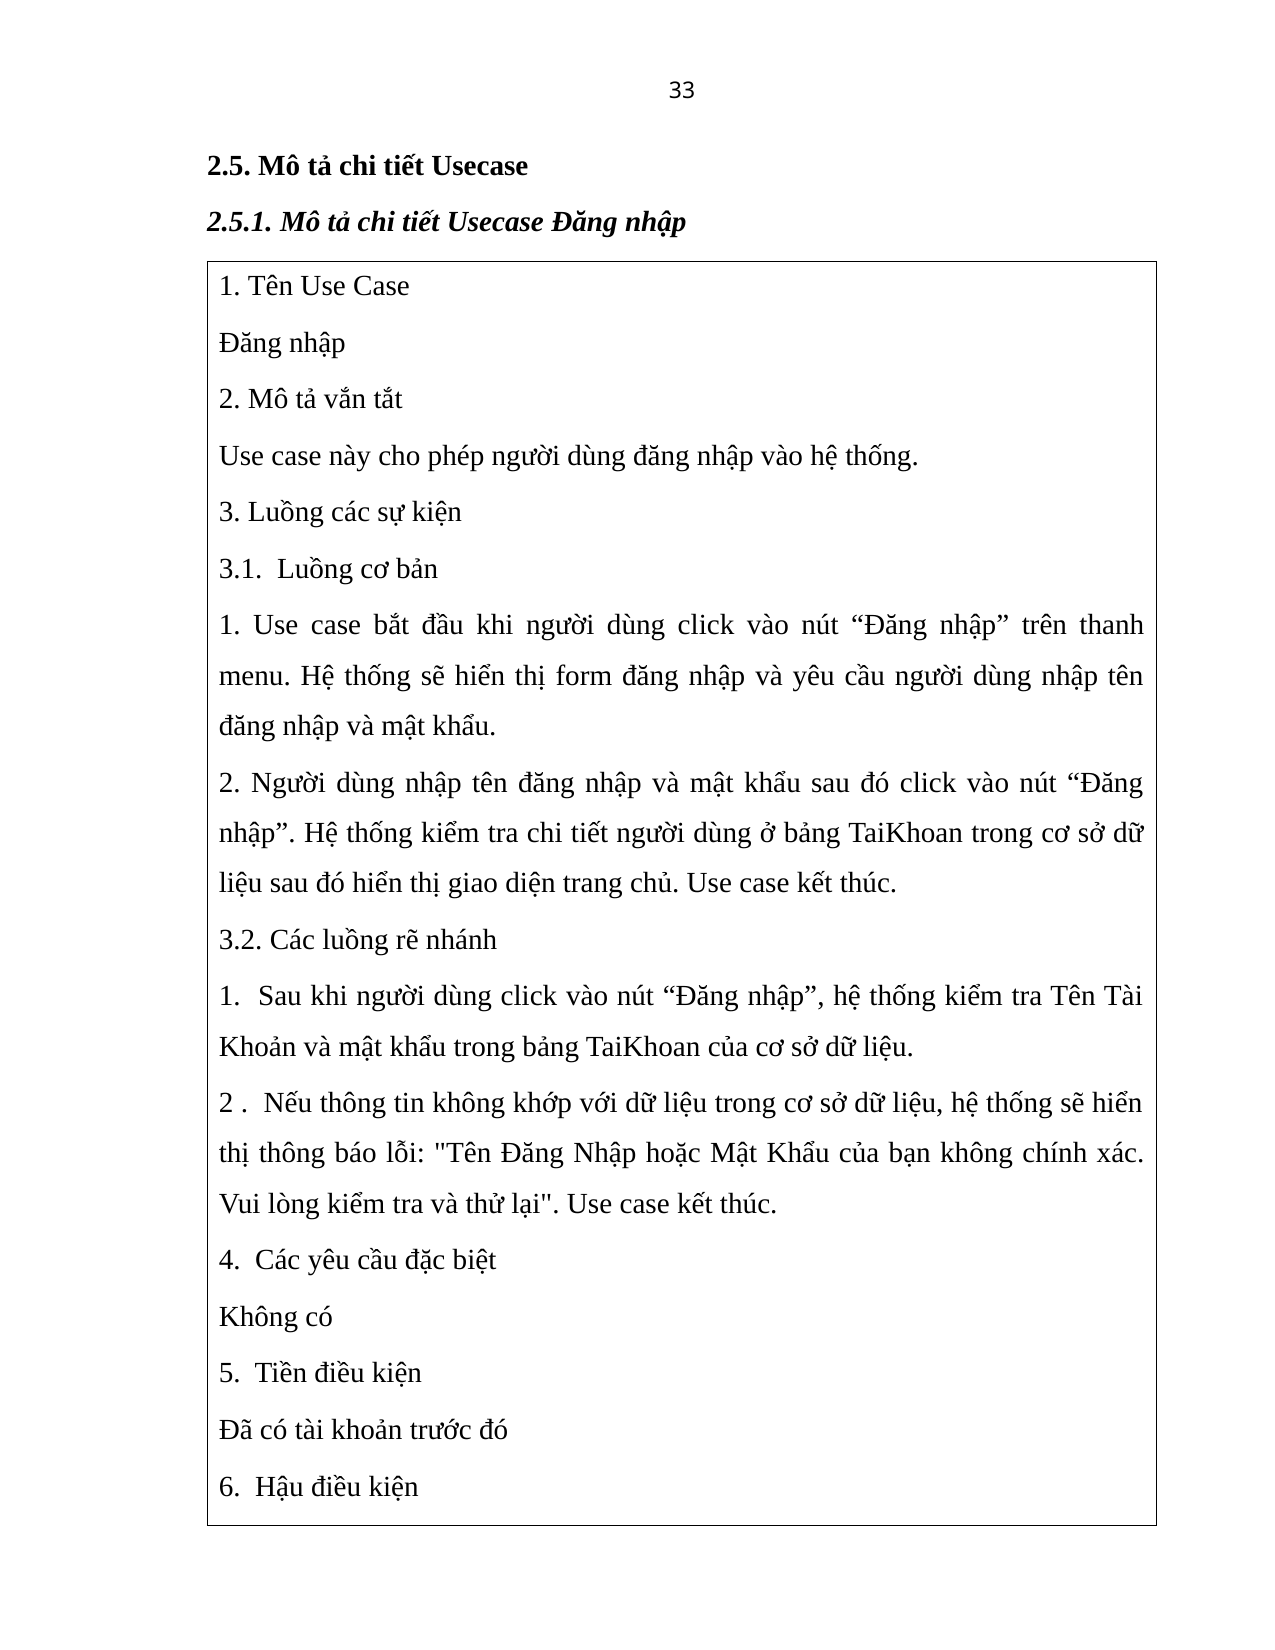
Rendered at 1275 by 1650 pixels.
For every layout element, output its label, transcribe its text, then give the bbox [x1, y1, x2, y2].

subtitle 2.5. Mô tả chi tiết Usecase [207, 148, 1157, 181]
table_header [208, 262, 1156, 1525]
subtitle 2.5.1. Mô tả chi tiết Usecase Đăng nhập [207, 204, 1157, 238]
